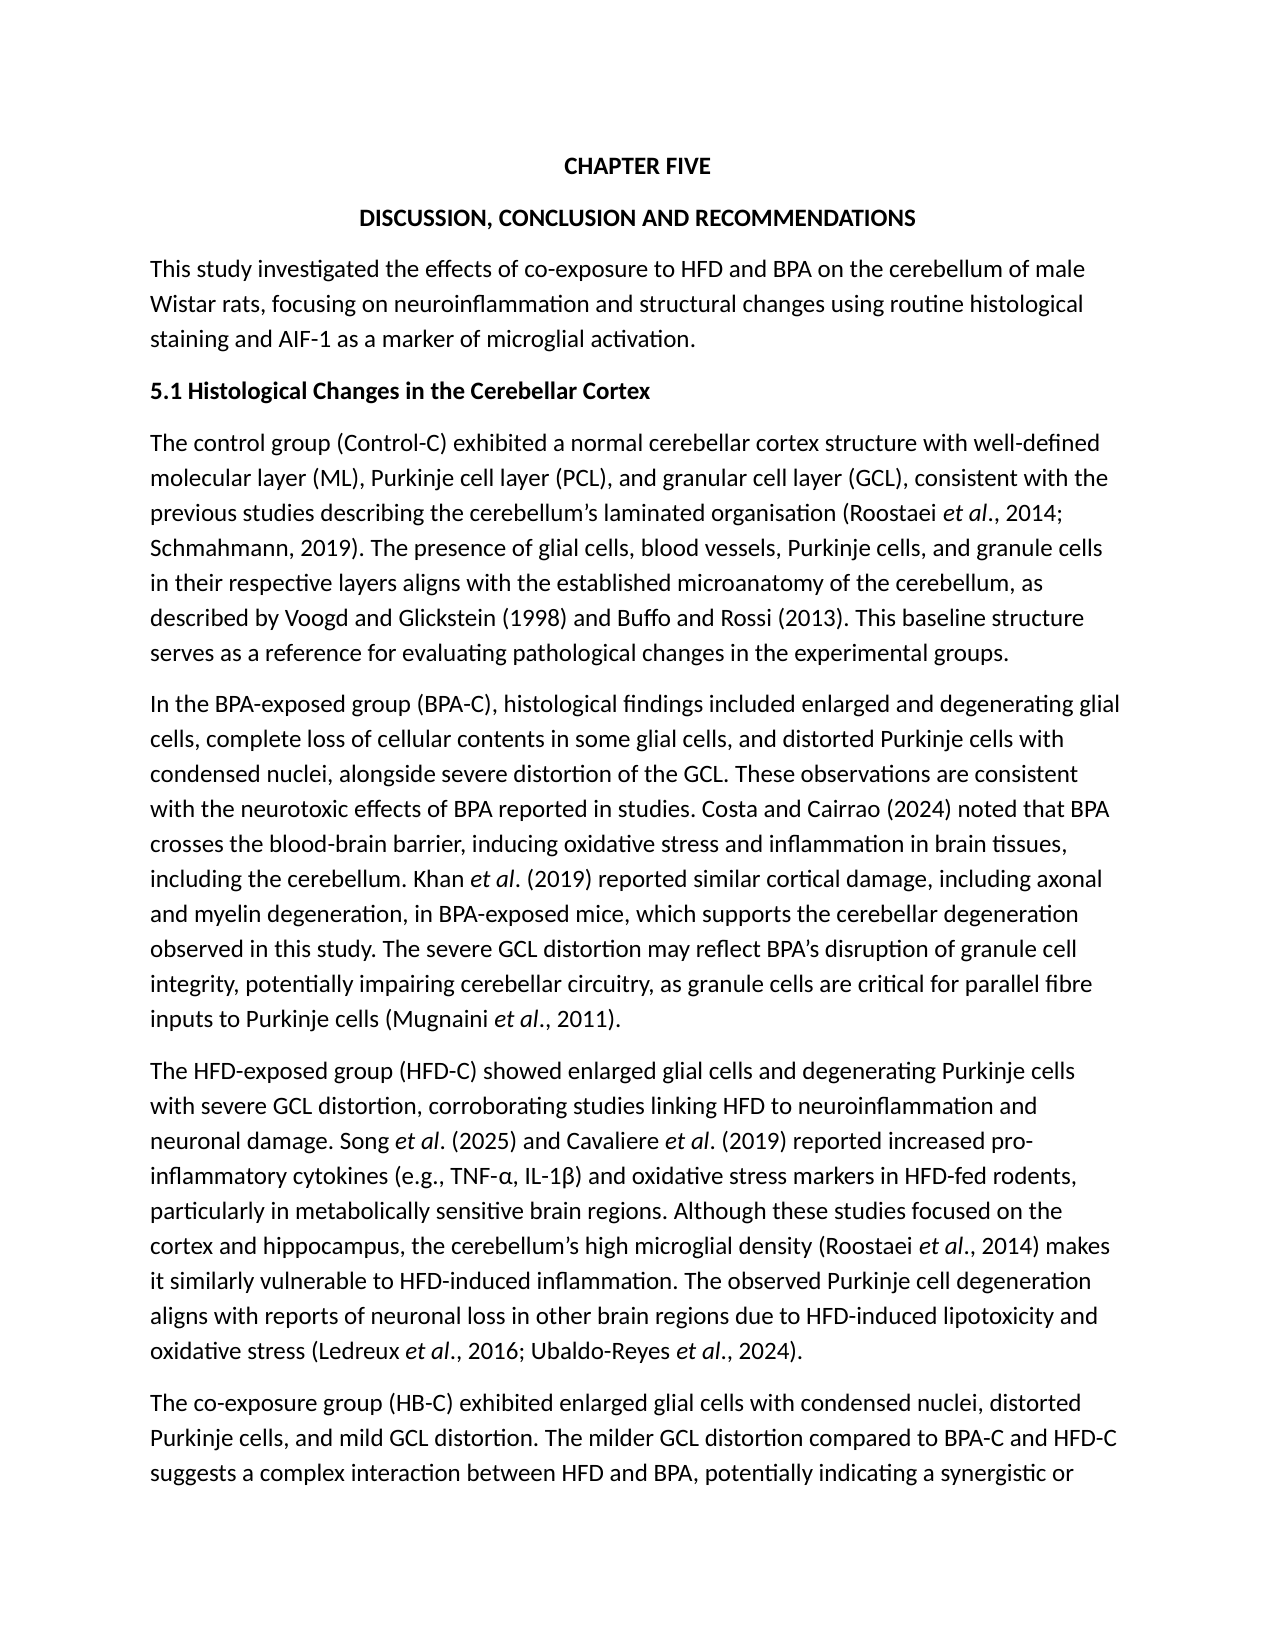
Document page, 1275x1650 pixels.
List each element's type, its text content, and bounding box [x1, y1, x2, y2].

text 5.1 Histological Changes in the Cerebellar Cortex [150, 375, 1125, 406]
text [150, 1387, 1125, 1487]
text In the BPA-exposed group (BPA-C), histological findings included enlarged and degenerating glial cells, complete loss of cellular contents in some glial cells, and distorted Purkinje cells with condensed nuclei, alongside severe distortion of the GCL. These observations are consistent with the neurotoxic effects of BPA reported in studies. Costa and Cairrao (2024) noted that BPA crosses the blood-brain barrier, inducing oxidative stress and inflammation in brain tissues, including the cerebellum. Khan et al. (2019) reported similar cortical damage, including axonal and myelin degeneration, in BPA-exposed mice, which supports the cerebellar degeneration observed in this study. The severe GCL distortion may reflect BPA’s disruption of granule cell integrity, potentially impairing cerebellar circuitry, as granule cells are critical for parallel fibre inputs to Purkinje cells (Mugnaini et al., 2011). [150, 688, 1125, 1034]
text DISCUSSION, CONCLUSION AND RECOMMENDATIONS [150, 202, 1125, 232]
text The control group (Control-C) exhibited a normal cerebellar cortex structure with well-defined molecular layer (ML), Purkinje cell layer (PCL), and granular cell layer (GCL), consistent with the previous studies describing the cerebellum’s laminated organisation (Roostaei et al., 2014; Schmahmann, 2019). The presence of glial cells, blood vessels, Purkinje cells, and granule cells in their respective layers aligns with the established microanatomy of the cerebellum, as described by Voogd and Glickstein (1998) and Buffo and Rossi (2013). This baseline structure serves as a reference for evaluating pathological changes in the experimental groups. [150, 427, 1125, 667]
text The HFD-exposed group (HFD-C) showed enlarged glial cells and degenerating Purkinje cells with severe GCL distortion, corroborating studies linking HFD to neuroinflammation and neuronal damage. Song et al. (2025) and Cavaliere et al. (2019) reported increased pro-inflammatory cytokines (e.g., TNF-α, IL-1β) and oxidative stress markers in HFD-fed rodents, particularly in metabolically sensitive brain regions. Although these studies focused on the cortex and hippocampus, the cerebellum’s high microglial density (Roostaei et al., 2014) makes it similarly vulnerable to HFD-induced inflammation. The observed Purkinje cell degeneration aligns with reports of neuronal loss in other brain regions due to HFD-induced lipotoxicity and oxidative stress (Ledreux et al., 2016; Ubaldo-Reyes et al., 2024). [150, 1055, 1125, 1366]
text CHAPTER FIVE [150, 150, 1125, 181]
text This study investigated the effects of co-exposure to HFD and BPA on the cerebellum of male Wistar rats, focusing on neuroinflammation and structural changes using routine histological staining and AIF-1 as a marker of microglial activation. [150, 253, 1125, 354]
